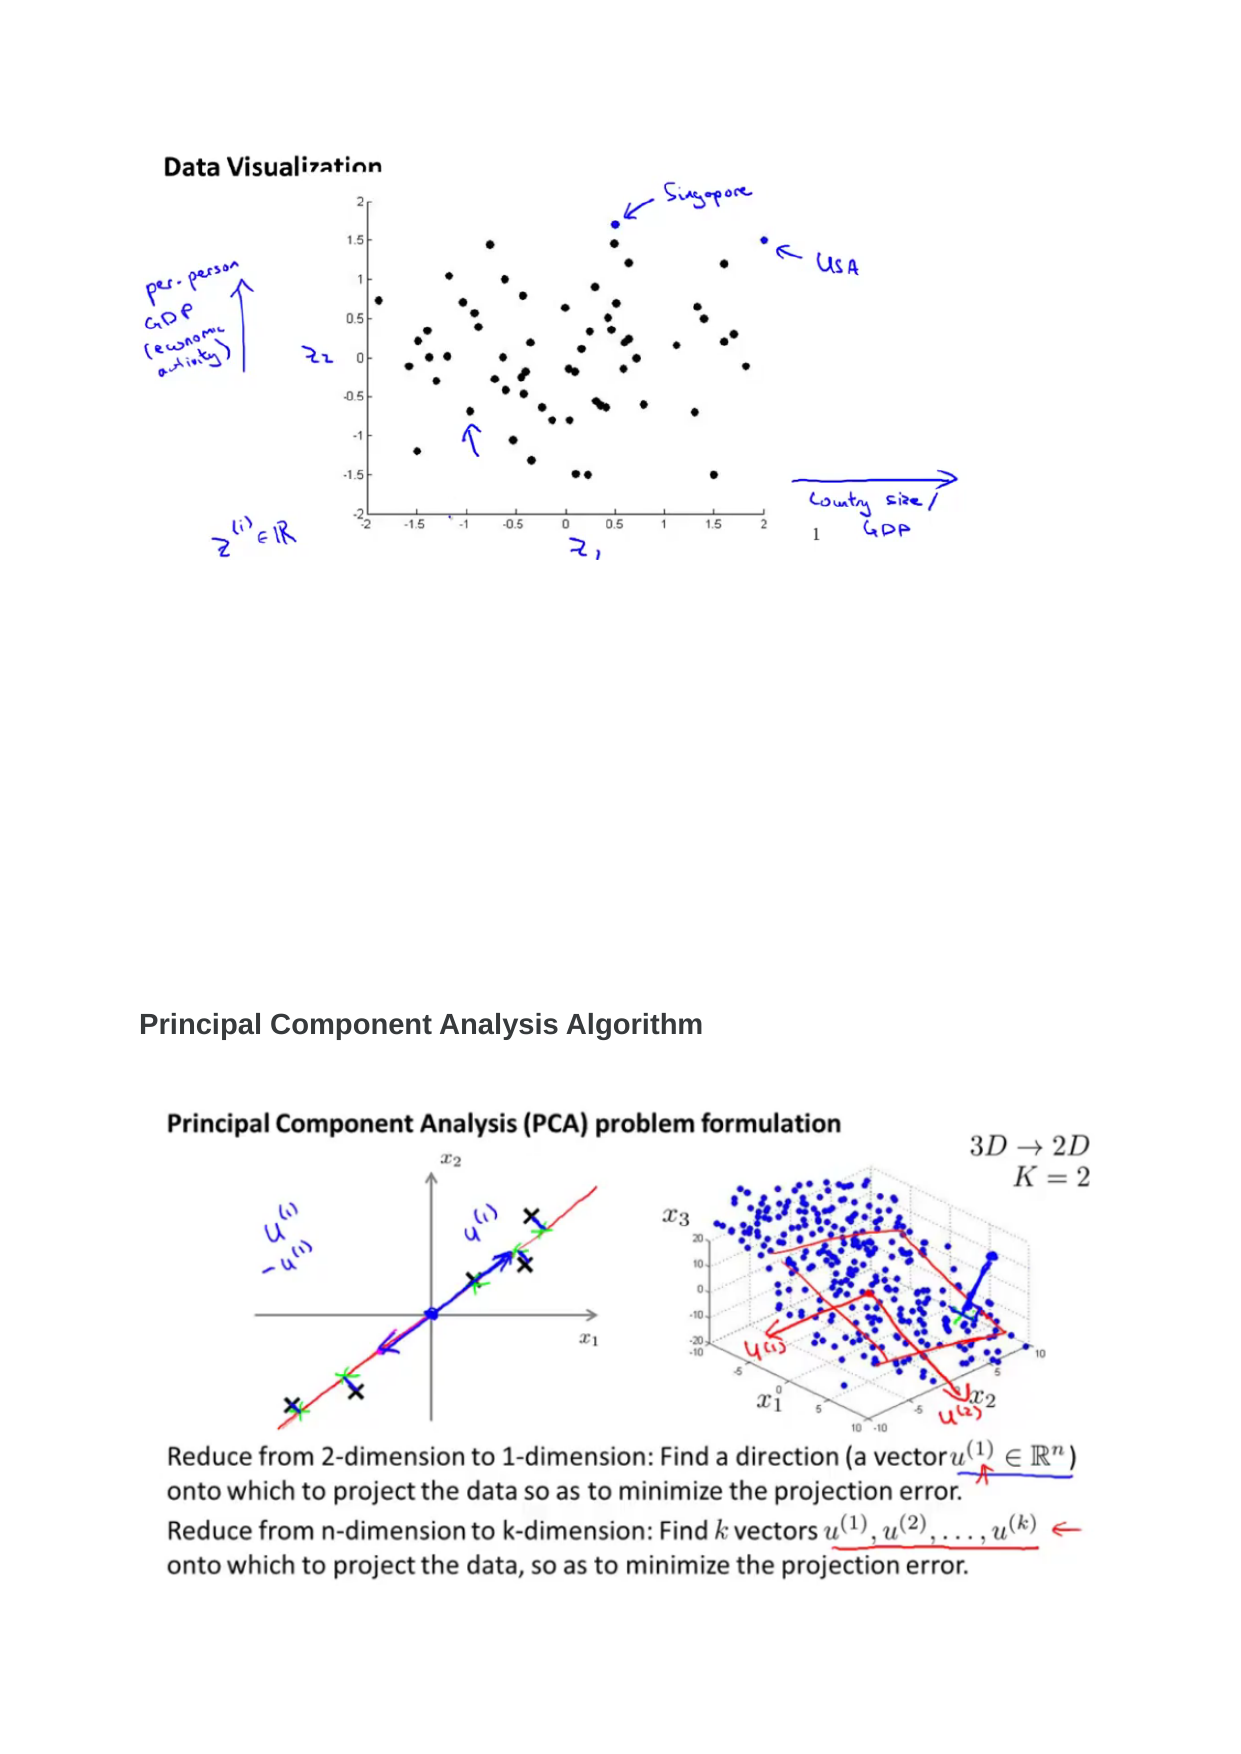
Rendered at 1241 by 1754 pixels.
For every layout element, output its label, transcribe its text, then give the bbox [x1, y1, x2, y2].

picture [138, 150, 970, 560]
subtitle Principal Component Analysis Algorithm [139, 984, 1101, 1041]
picture [138, 1096, 1102, 1586]
